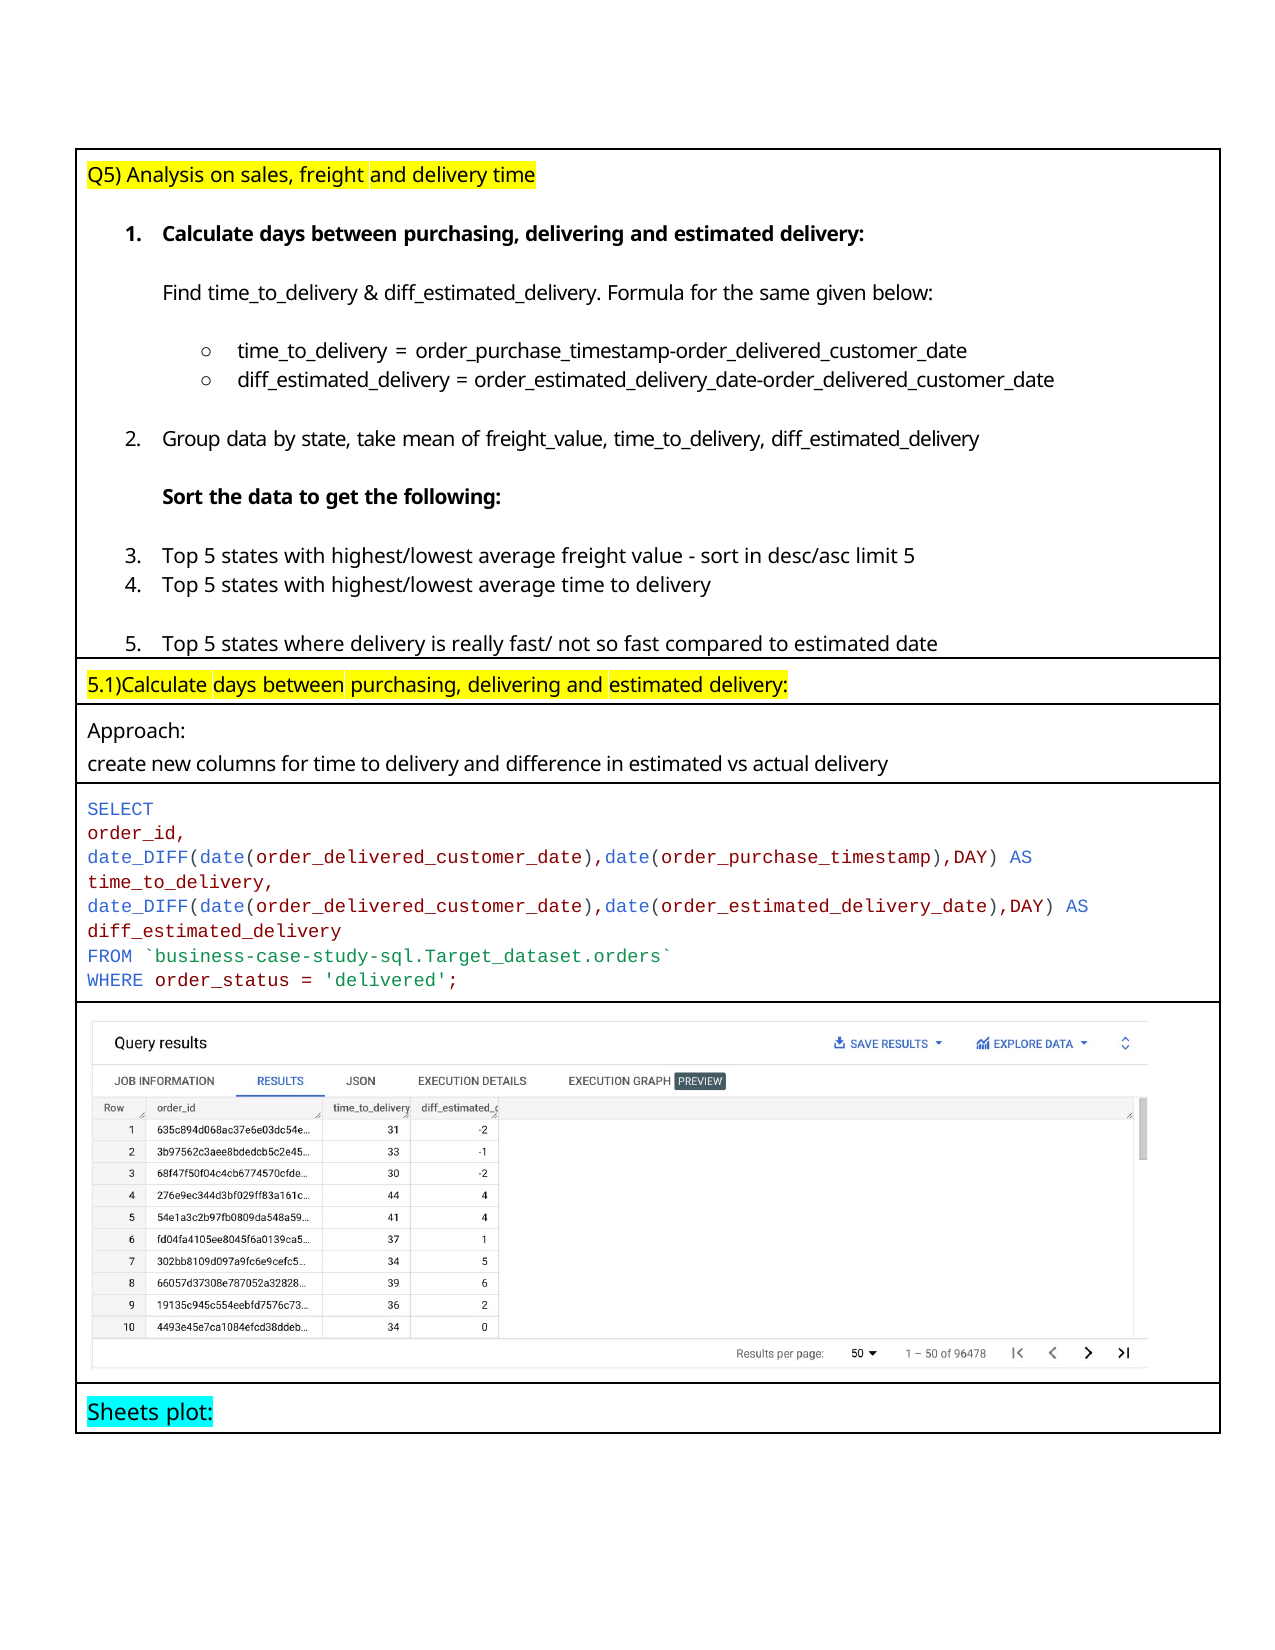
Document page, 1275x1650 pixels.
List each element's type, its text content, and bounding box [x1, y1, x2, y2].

table_cell SELECT order_id, date_DIFF(date(order_delivered_customer_date),date(order_purchase_timestamp),DAY) AS time_to_delivery, date_DIFF(date(order_delivered_customer_date),date(order_estimated_delivery_date),DAY) AS diff_estimated_delivery FROM `business-case-study-sql.Target_dataset.orders` WHERE order_status = 'delivered'; [77, 784, 1219, 1001]
table_cell Approach: create new columns for time to delivery and difference in estimated vs actual delivery [77, 705, 1219, 782]
table_cell 5.1)Calculate days between purchasing, delivering and estimated delivery: [77, 659, 1219, 703]
table_cell [77, 1003, 1219, 1382]
table_cell Sheets plot: [77, 1384, 1219, 1432]
table_header Q5) Analysis on sales, freight and delivery time Calculate days between purchasing, delivering and estimated delivery: Find time_to_delivery & diff_estimated_delivery. Formula for the same given below: time_to_delivery = order_purchase_timestamp-order_delivered_customer_date diff_estimated_delivery = order_estimated_delivery_date-order_delivered_customer_date Group data by state, take mean of freight_value, time_to_delivery, diff_estimated_delivery Sort the data to get the following: Top 5 states with highest/lowest average freight value - sort in desc/asc limit 5 Top 5 states with highest/lowest average time to delivery Top 5 states where delivery is really fast/ not so fast compared to estimated date [77, 150, 1219, 657]
picture [90, 1020, 1148, 1370]
